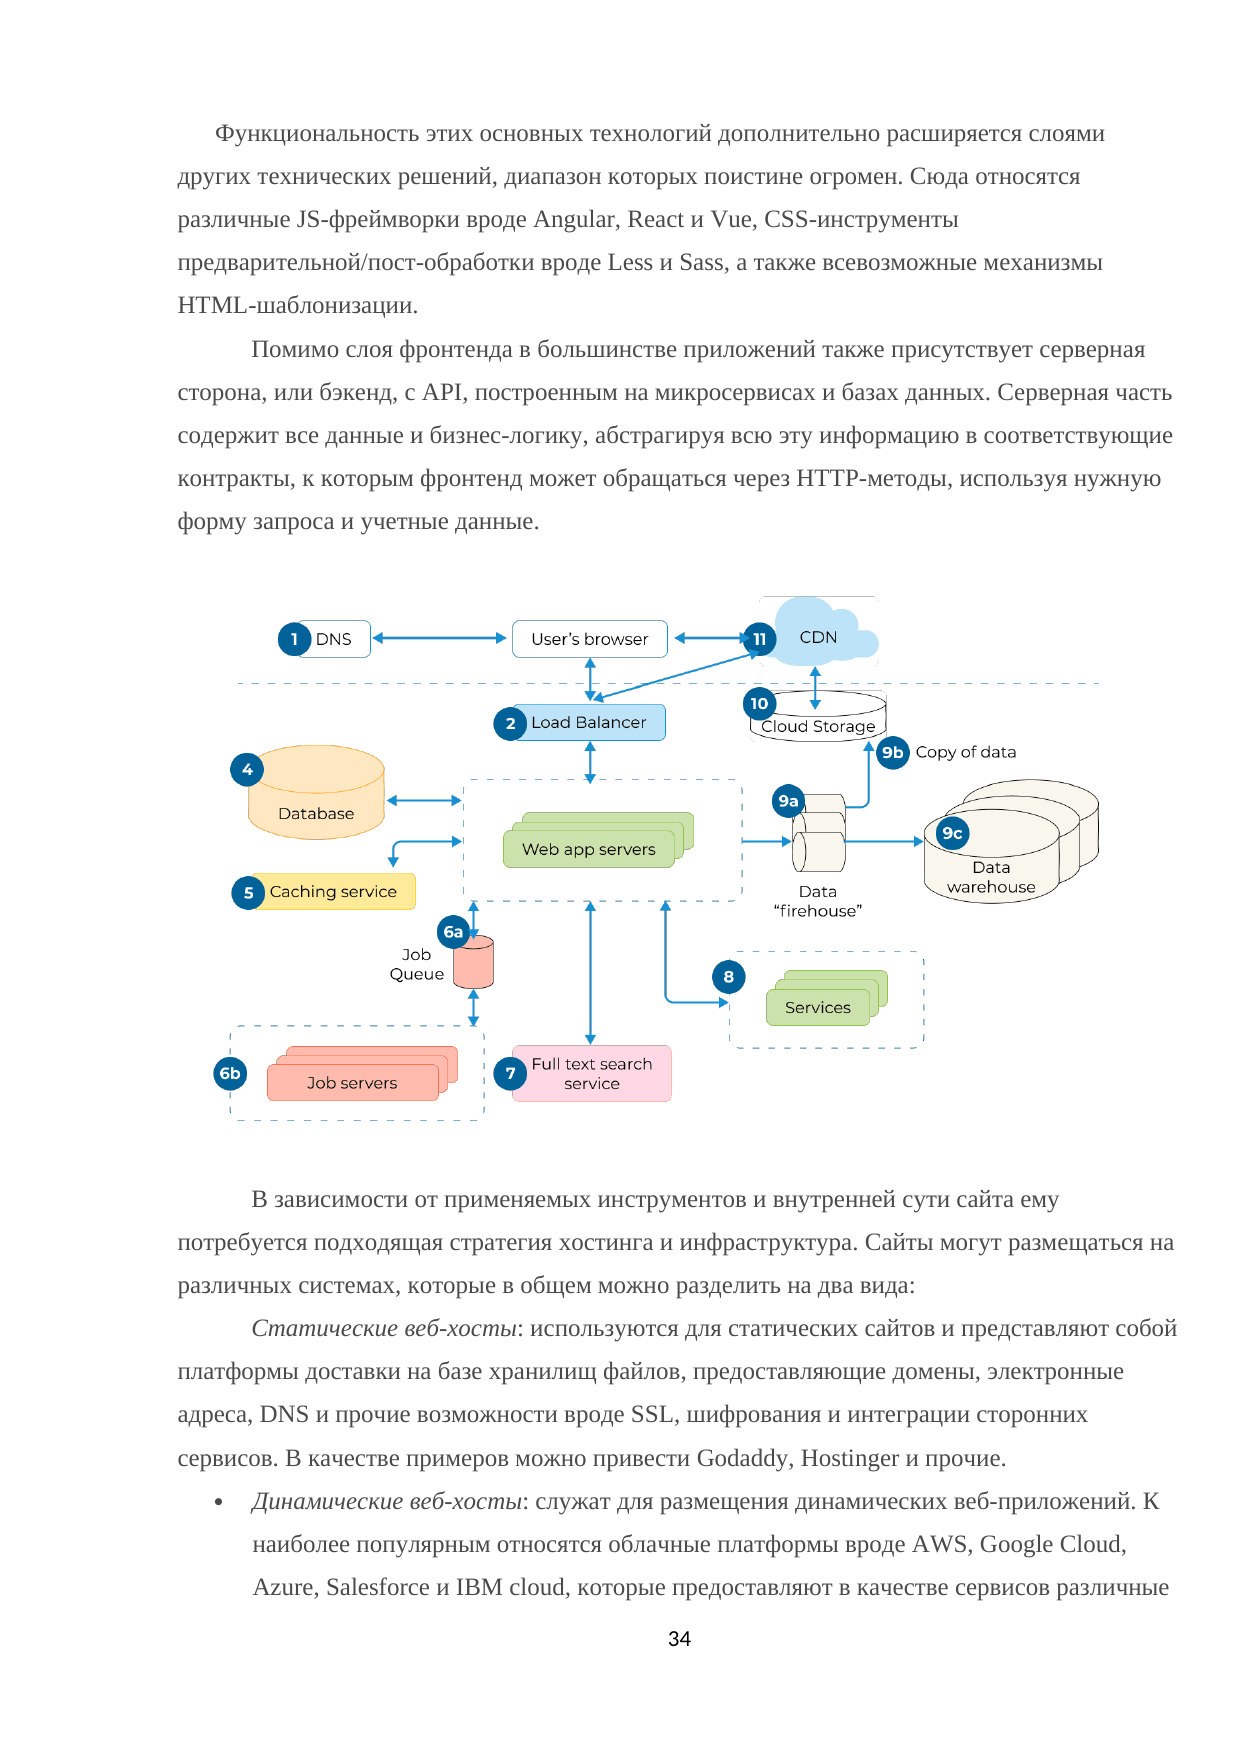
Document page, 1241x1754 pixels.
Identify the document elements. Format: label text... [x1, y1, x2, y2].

text В зависимости от применяемых инструментов и внутренней сути сайта ему потребуется подходящая стратегия хостинга и инфраструктура. Сайты могут размещаться на различных системах, которые в общем можно разделить на два вида: [177, 1141, 1181, 1299]
text Функциональность этих основных технологий дополнительно расширяется слоями других технических решений, диапазон которых поистине огромен. Сюда относятся различные JS-фреймворки вроде Angular, React и Vue, CSS-инструменты предварительной/пост-обработки вроде Less и Sass, а также всевозможные механизмы HTML-шаблонизации. [177, 118, 1181, 319]
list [215, 1486, 1181, 1601]
text Помимо слоя фронтенда в большинстве приложений также присутствует серверная сторона, или бэкенд, с API, построенным на микросервисах и базах данных. Серверная часть содержит все данные и бизнес-логику, абстрагируя всю эту информацию в соответствующие контракты, к которым фронтенд может обращаться через HTTP-методы, используя нужную форму запроса и учетные данные. [177, 334, 1181, 577]
picture [177, 591, 1142, 1127]
text Статические веб-хосты: используются для статических сайтов и представляют собой платформы доставки на базе хранилищ файлов, предоставляющие домены, электронные адреса, DNS и прочие возможности вроде SSL, шифрования и интеграции сторонних сервисов. В качестве примеров можно привести Godaddy, Hostinger и прочие. [177, 1313, 1181, 1471]
